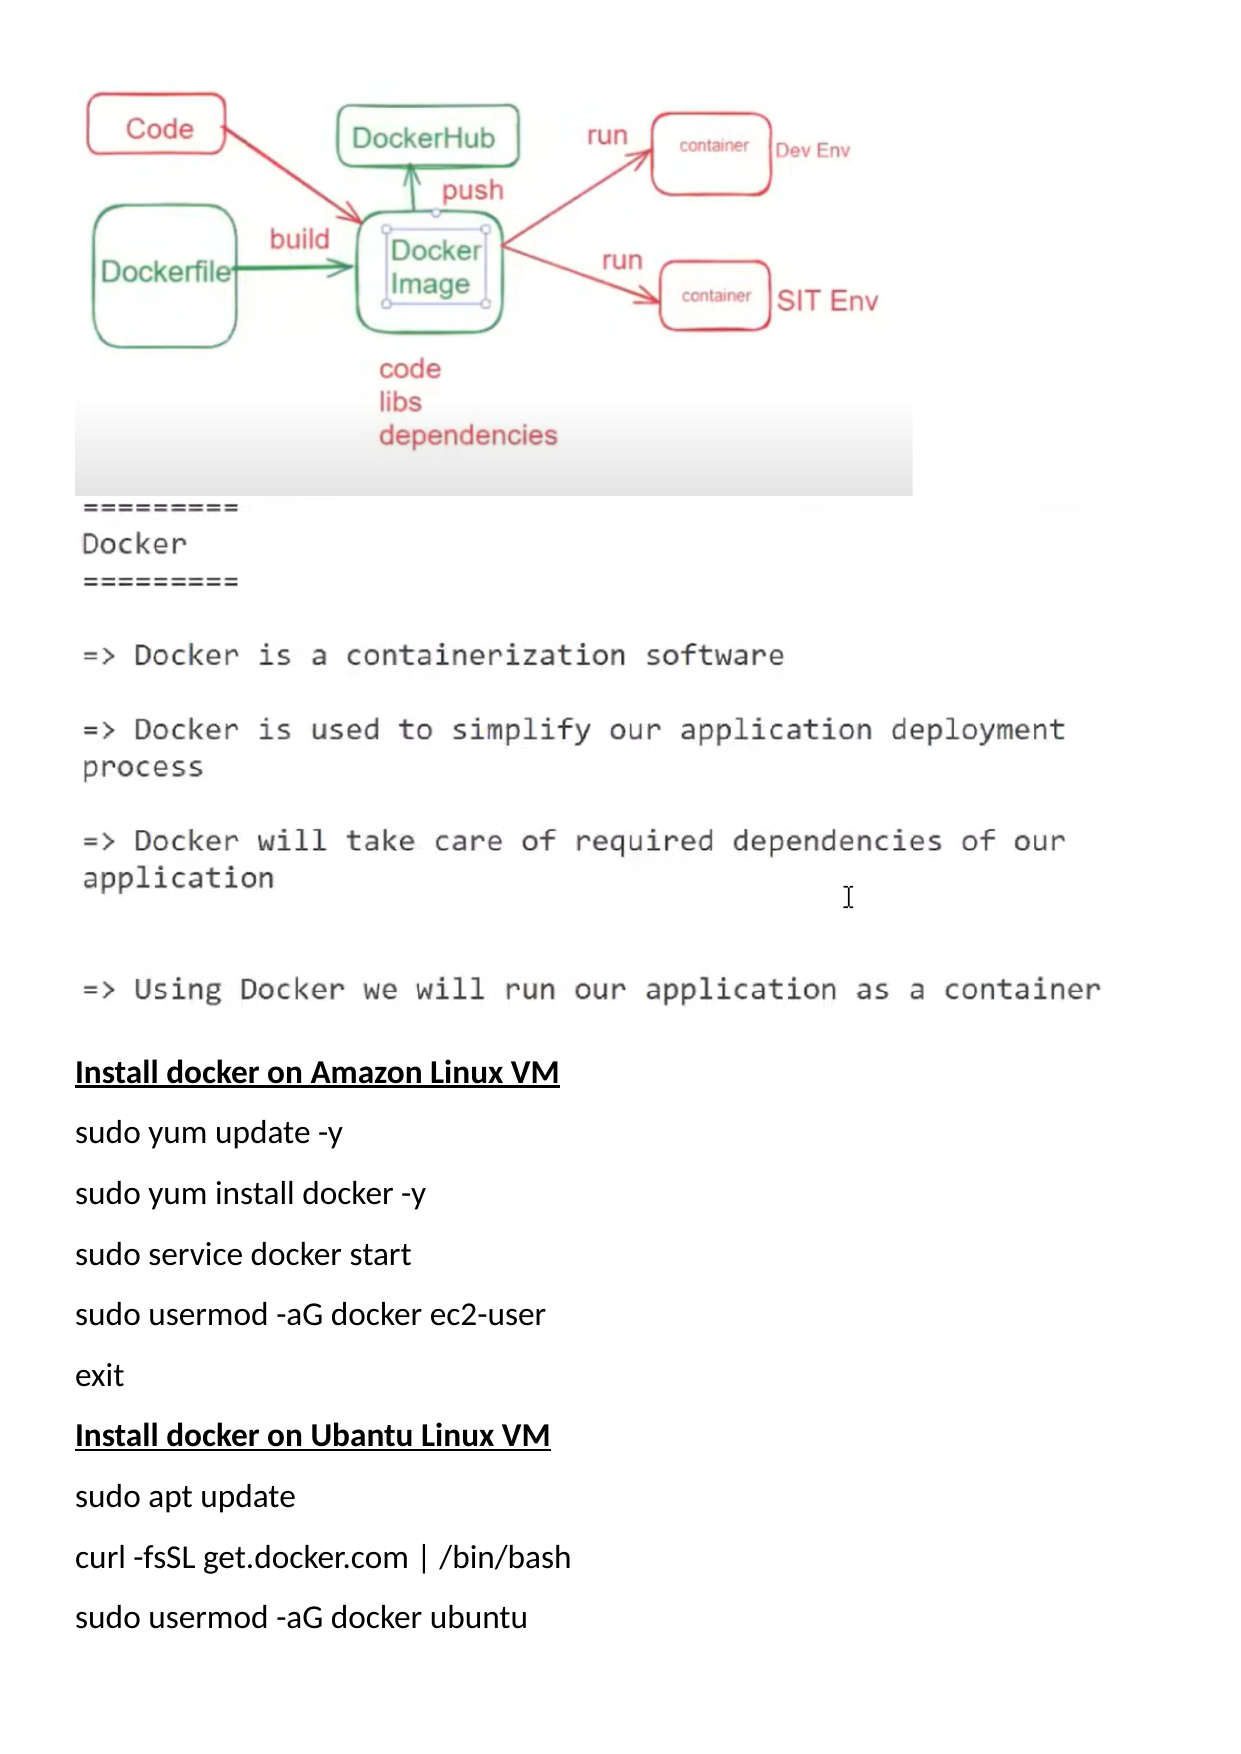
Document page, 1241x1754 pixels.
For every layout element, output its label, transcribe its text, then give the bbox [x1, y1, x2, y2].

text sudo yum update -y [75, 1111, 1165, 1152]
text sudo apt update [75, 1475, 1165, 1516]
picture [75, 497, 1166, 1032]
text Install docker on Amazon Linux VM [75, 1051, 1165, 1091]
picture [75, 75, 913, 496]
text sudo usermod -aG docker ubuntu [75, 1596, 1165, 1637]
text sudo yum install docker -y [75, 1172, 1165, 1213]
text sudo usermod -aG docker ec2-user [75, 1293, 1165, 1334]
text curl -fsSL get.docker.com | /bin/bash [75, 1536, 1165, 1576]
text Install docker on Ubantu Linux VM [75, 1414, 1165, 1455]
text exit [75, 1354, 1165, 1394]
text sudo service docker start [75, 1233, 1165, 1273]
